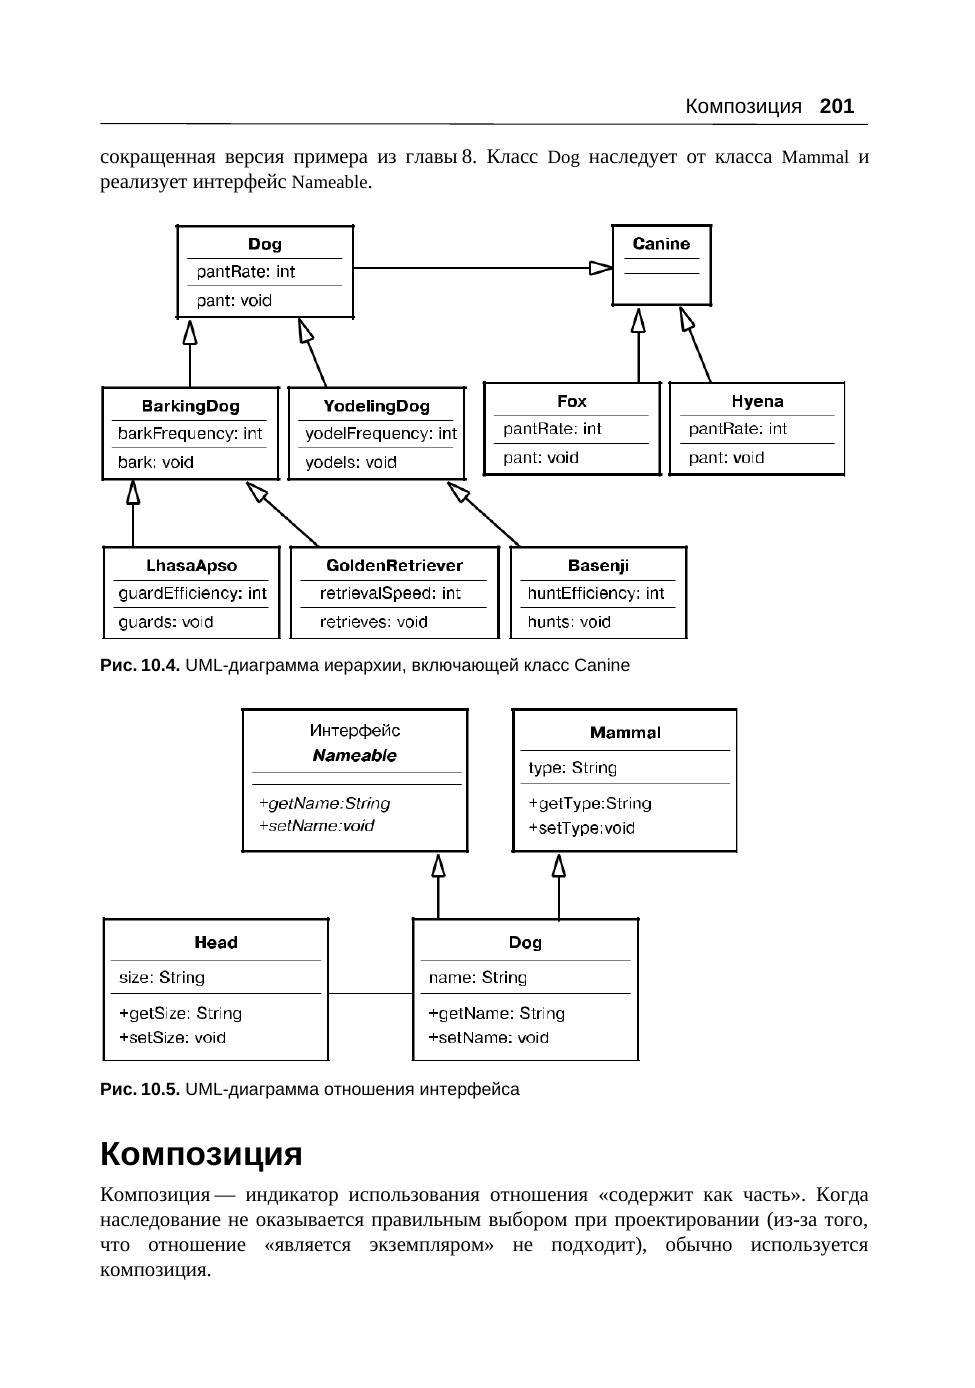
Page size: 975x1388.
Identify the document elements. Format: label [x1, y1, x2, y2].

picture [102, 708, 738, 1061]
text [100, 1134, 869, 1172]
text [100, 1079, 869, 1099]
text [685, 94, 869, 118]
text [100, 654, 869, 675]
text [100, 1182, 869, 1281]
picture [101, 224, 845, 639]
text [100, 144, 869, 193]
